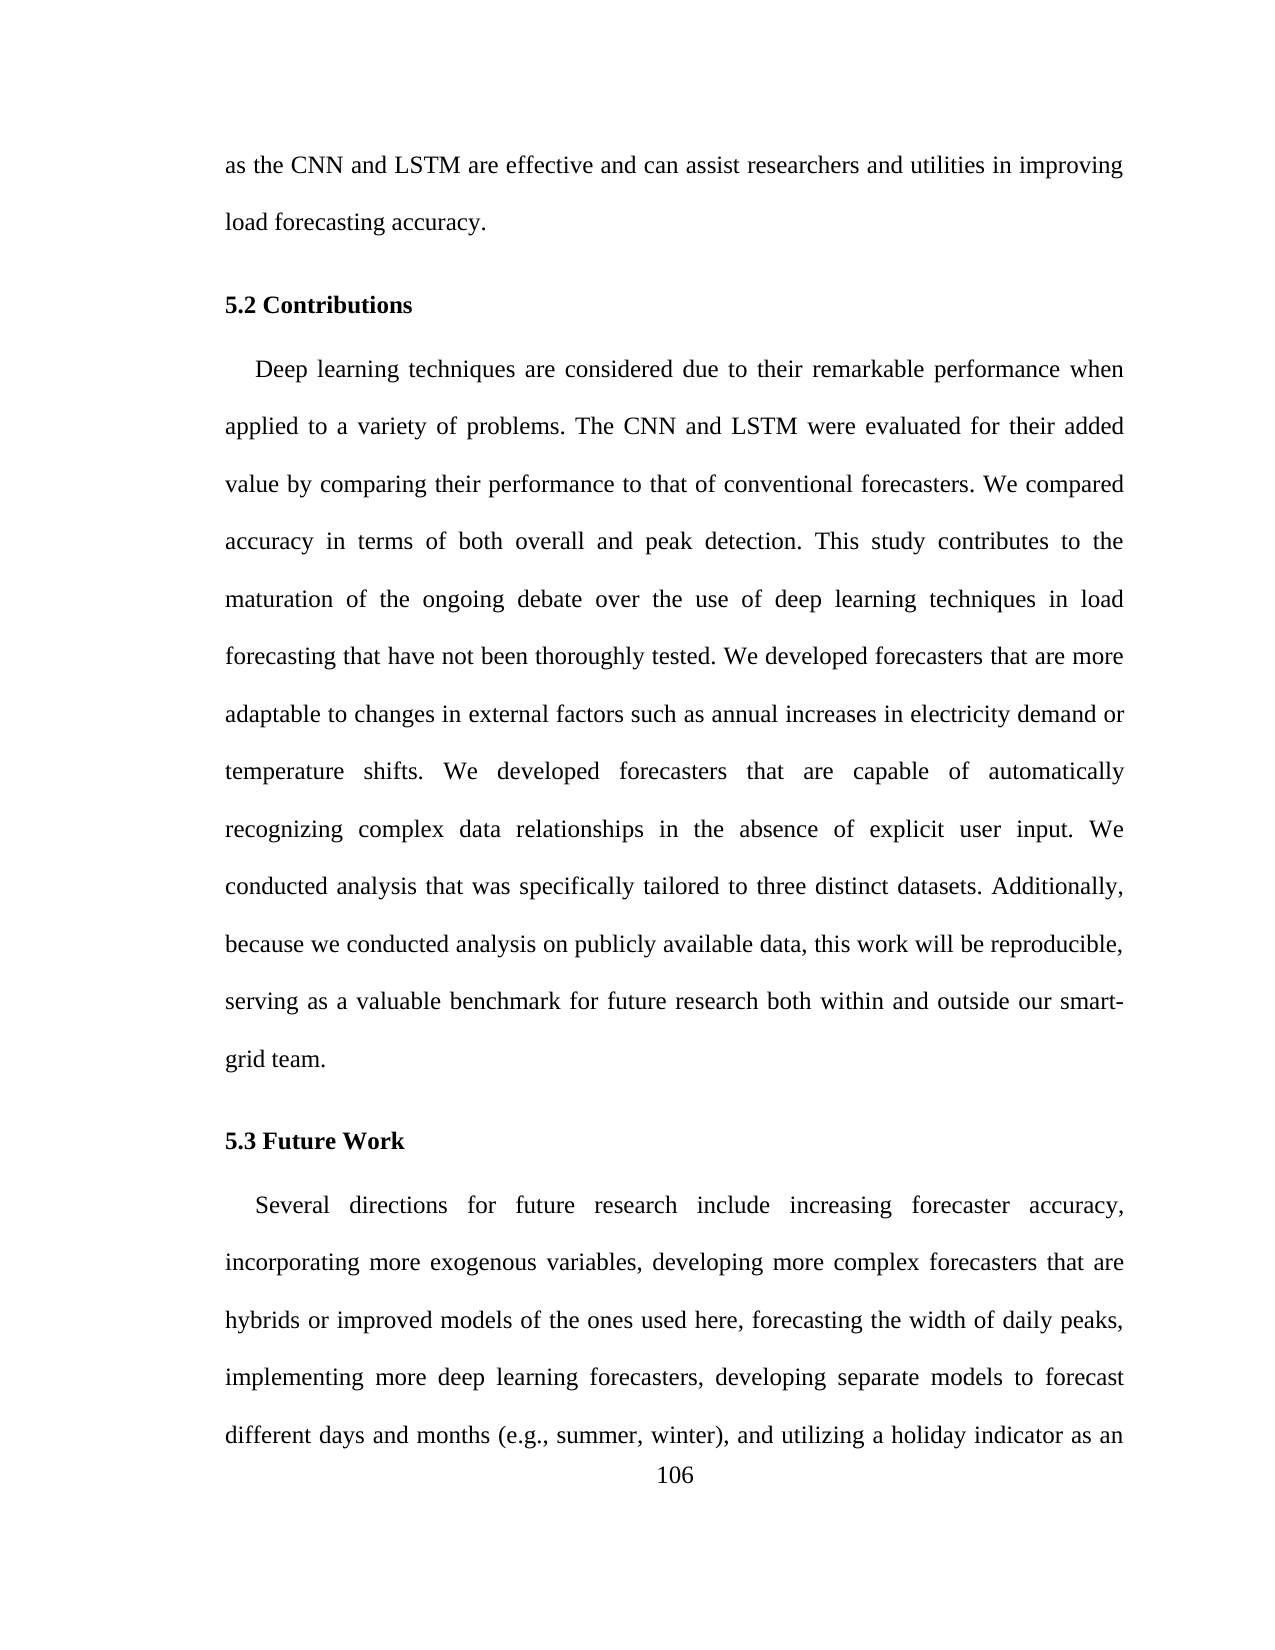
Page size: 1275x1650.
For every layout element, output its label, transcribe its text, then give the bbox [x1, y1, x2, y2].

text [225, 150, 1125, 236]
subtitle 5.2 Contributions [225, 290, 1125, 319]
text Deep learning techniques are considered due to their remarkable performance when applied to a variety of problems. The CNN and LSTM were evaluated for their added value by comparing their performance to that of conventional forecasters. We compared accuracy in terms of both overall and peak detection. This study contributes to the maturation of the ongoing debate over the use of deep learning techniques in load forecasting that have not been thoroughly tested. We developed forecasters that are more adaptable to changes in external factors such as annual increases in electricity demand or temperature shifts. We developed forecasters that are capable of automatically recognizing complex data relationships in the absence of explicit user input. We conducted analysis that was specifically tailored to three distinct datasets. Additionally, because we conducted analysis on publicly available data, this work will be reproducible, serving as a valuable benchmark for future research both within and outside our smart-grid team. [225, 354, 1125, 1072]
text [225, 1190, 1125, 1449]
subtitle 5.3 Future Work [225, 1126, 1125, 1155]
